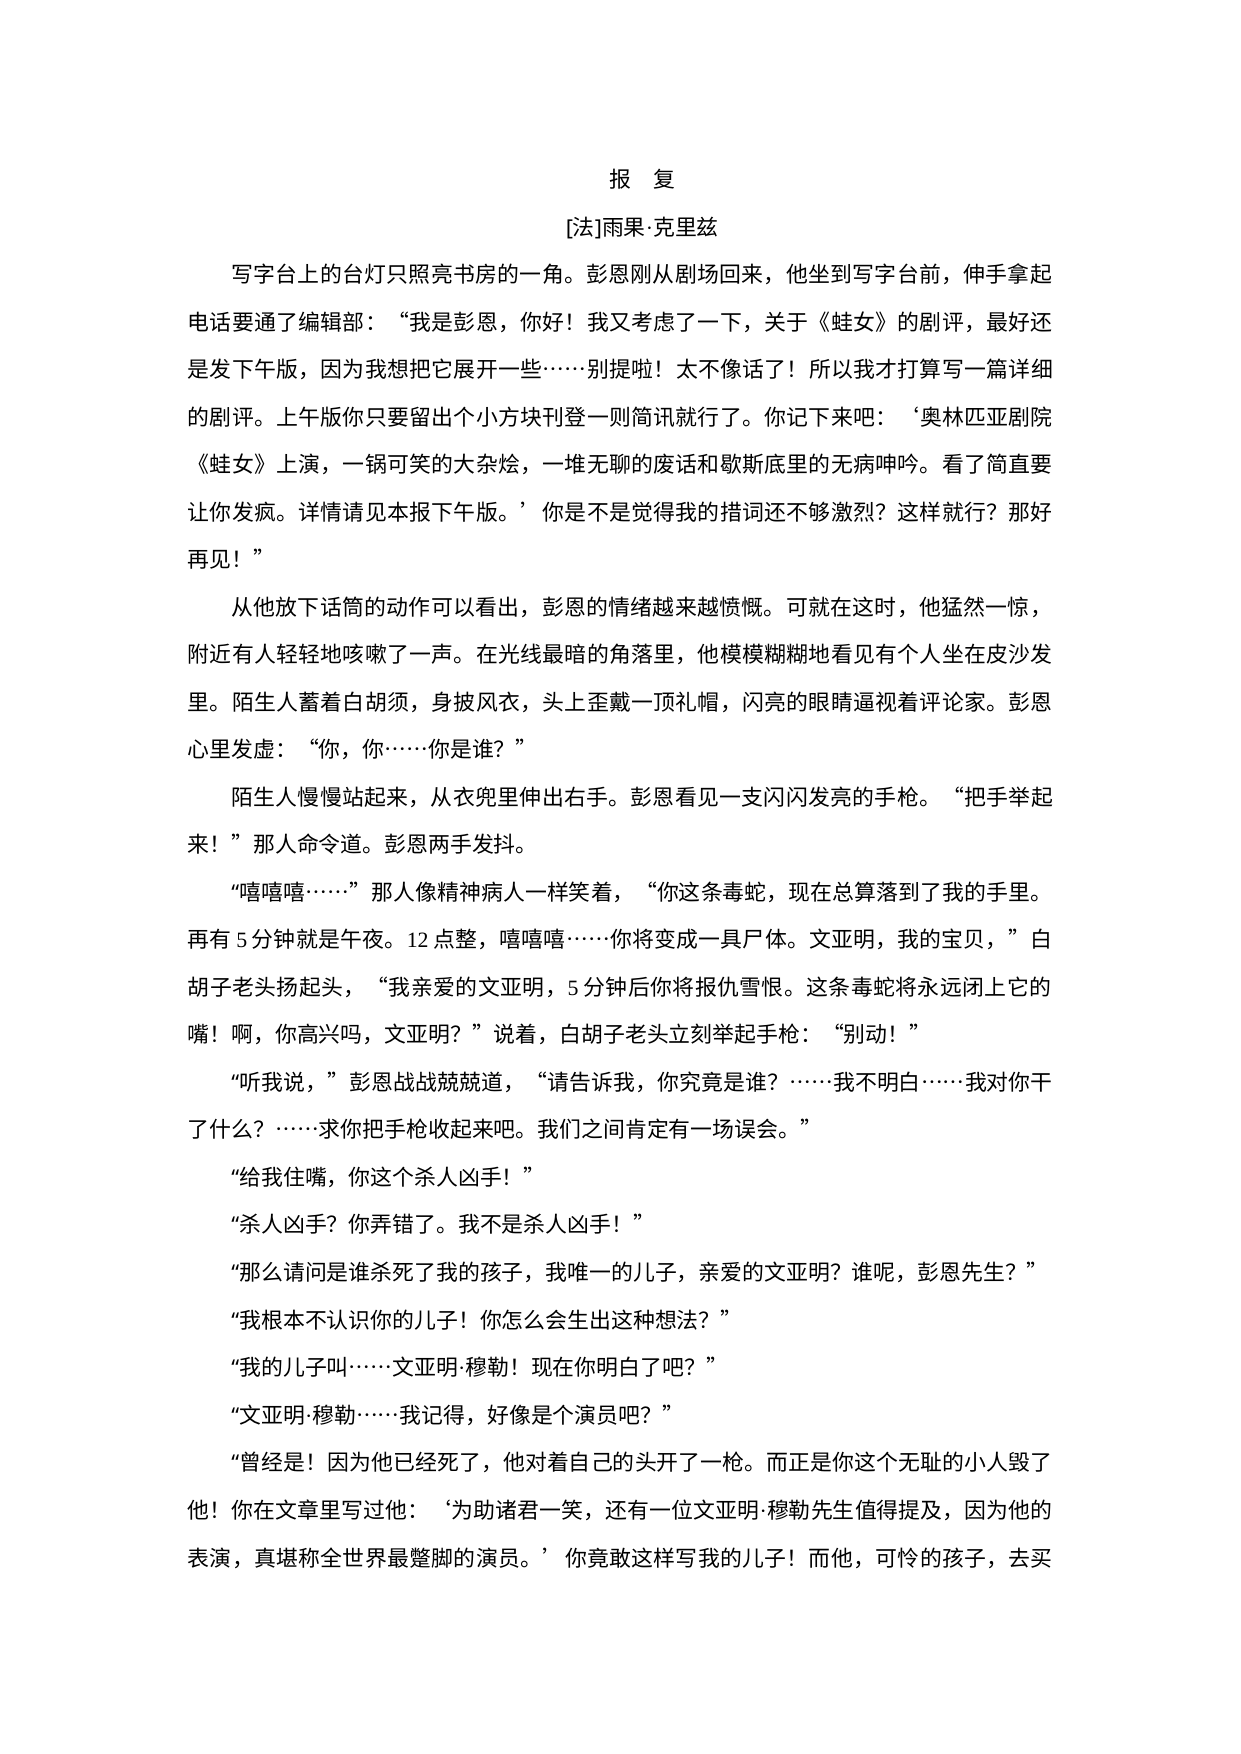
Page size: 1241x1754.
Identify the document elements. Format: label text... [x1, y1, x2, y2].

text 陌生人慢慢站起来，从衣兜里伸出右手。彭恩看见一支闪闪发亮的手枪。“把手举起来！”那人命令道。彭恩两手发抖。 [187, 779, 1053, 859]
text “杀人凶手？你弄错了。我不是杀人凶手！” [187, 1207, 1053, 1239]
text “那么请问是谁杀死了我的孩子，我唯一的儿子，亲爱的文亚明？谁呢，彭恩先生？” [187, 1255, 1053, 1287]
text 写字台上的台灯只照亮书房的一角。彭恩刚从剧场回来，他坐到写字台前，伸手拿起电话要通了编辑部：“我是彭恩，你好！我又考虑了一下，关于《蛙女》的剧评，最好还是发下午版，因为我想把它展开一些……别提啦！太不像话了！所以我才打算写一篇详细的剧评。上午版你只要留出个小方块刊登一则简讯就行了。你记下来吧：‘奥林匹亚剧院：《蛙女》上演，一锅可笑的大杂烩，一堆无聊的废话和歇斯底里的无病呻吟。看了简直要让你发疯。详情请见本报下午版。’你是不是觉得我的措词还不够激烈？这样就行？那好，再见！” [187, 257, 1053, 574]
text “听我说，”彭恩战战兢兢道，“请告诉我，你究竟是谁？……我不明白……我对你干了什么？……求你把手枪收起来吧。我们之间肯定有一场误会。” [187, 1065, 1053, 1144]
text “嘻嘻嘻……”那人像精神病人一样笑着，“你这条毒蛇，现在总算落到了我的手里。再有5分钟就是午夜。12点整，嘻嘻嘻……你将变成一具尸体。文亚明，我的宝贝，”白胡子老头扬起头，“我亲爱的文亚明，5分钟后你将报仇雪恨。这条毒蛇将永远闭上它的嘴！啊，你高兴吗，文亚明？”说着，白胡子老头立刻举起手枪：“别动！” [187, 874, 1053, 1049]
text “我的儿子叫……文亚明·穆勒！现在你明白了吧？” [187, 1350, 1053, 1382]
text “给我住嘴，你这个杀人凶手！” [187, 1160, 1053, 1192]
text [187, 1445, 1053, 1572]
text “文亚明·穆勒……我记得，好像是个演员吧？” [187, 1398, 1053, 1429]
text 从他放下话筒的动作可以看出，彭恩的情绪越来越愤慨。可就在这时，他猛然一惊，附近有人轻轻地咳嗽了一声。在光线最暗的角落里，他模模糊糊地看见有个人坐在皮沙发里。陌生人蓄着白胡须，身披风衣，头上歪戴一顶礼帽，闪亮的眼睛逼视着评论家。彭恩心里发虚：“你，你……你是谁？” [187, 589, 1053, 764]
text “我根本不认识你的儿子！你怎么会生出这种想法？” [187, 1303, 1053, 1334]
text [法]雨果·克里兹 [187, 209, 1053, 241]
text 报 复 [187, 162, 1053, 194]
